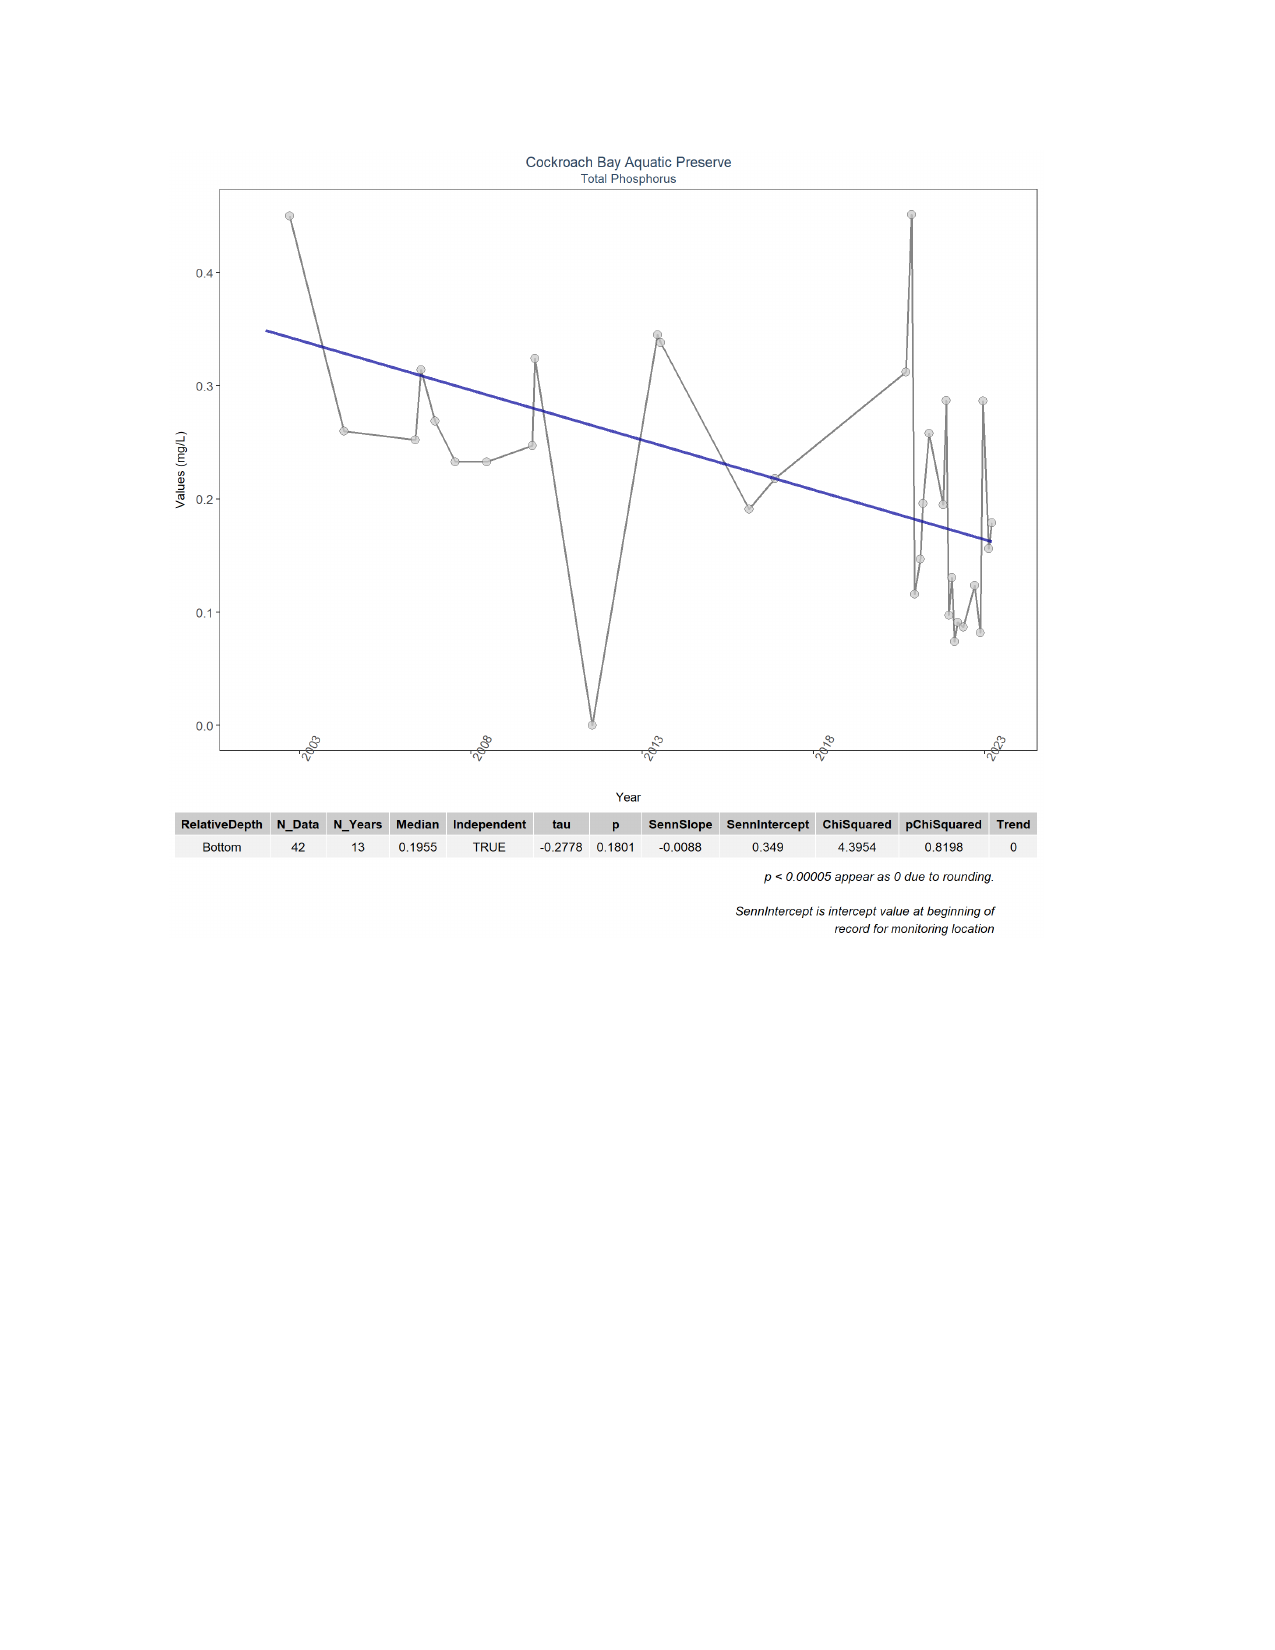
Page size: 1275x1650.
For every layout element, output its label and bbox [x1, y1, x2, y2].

picture [168, 150, 1044, 938]
